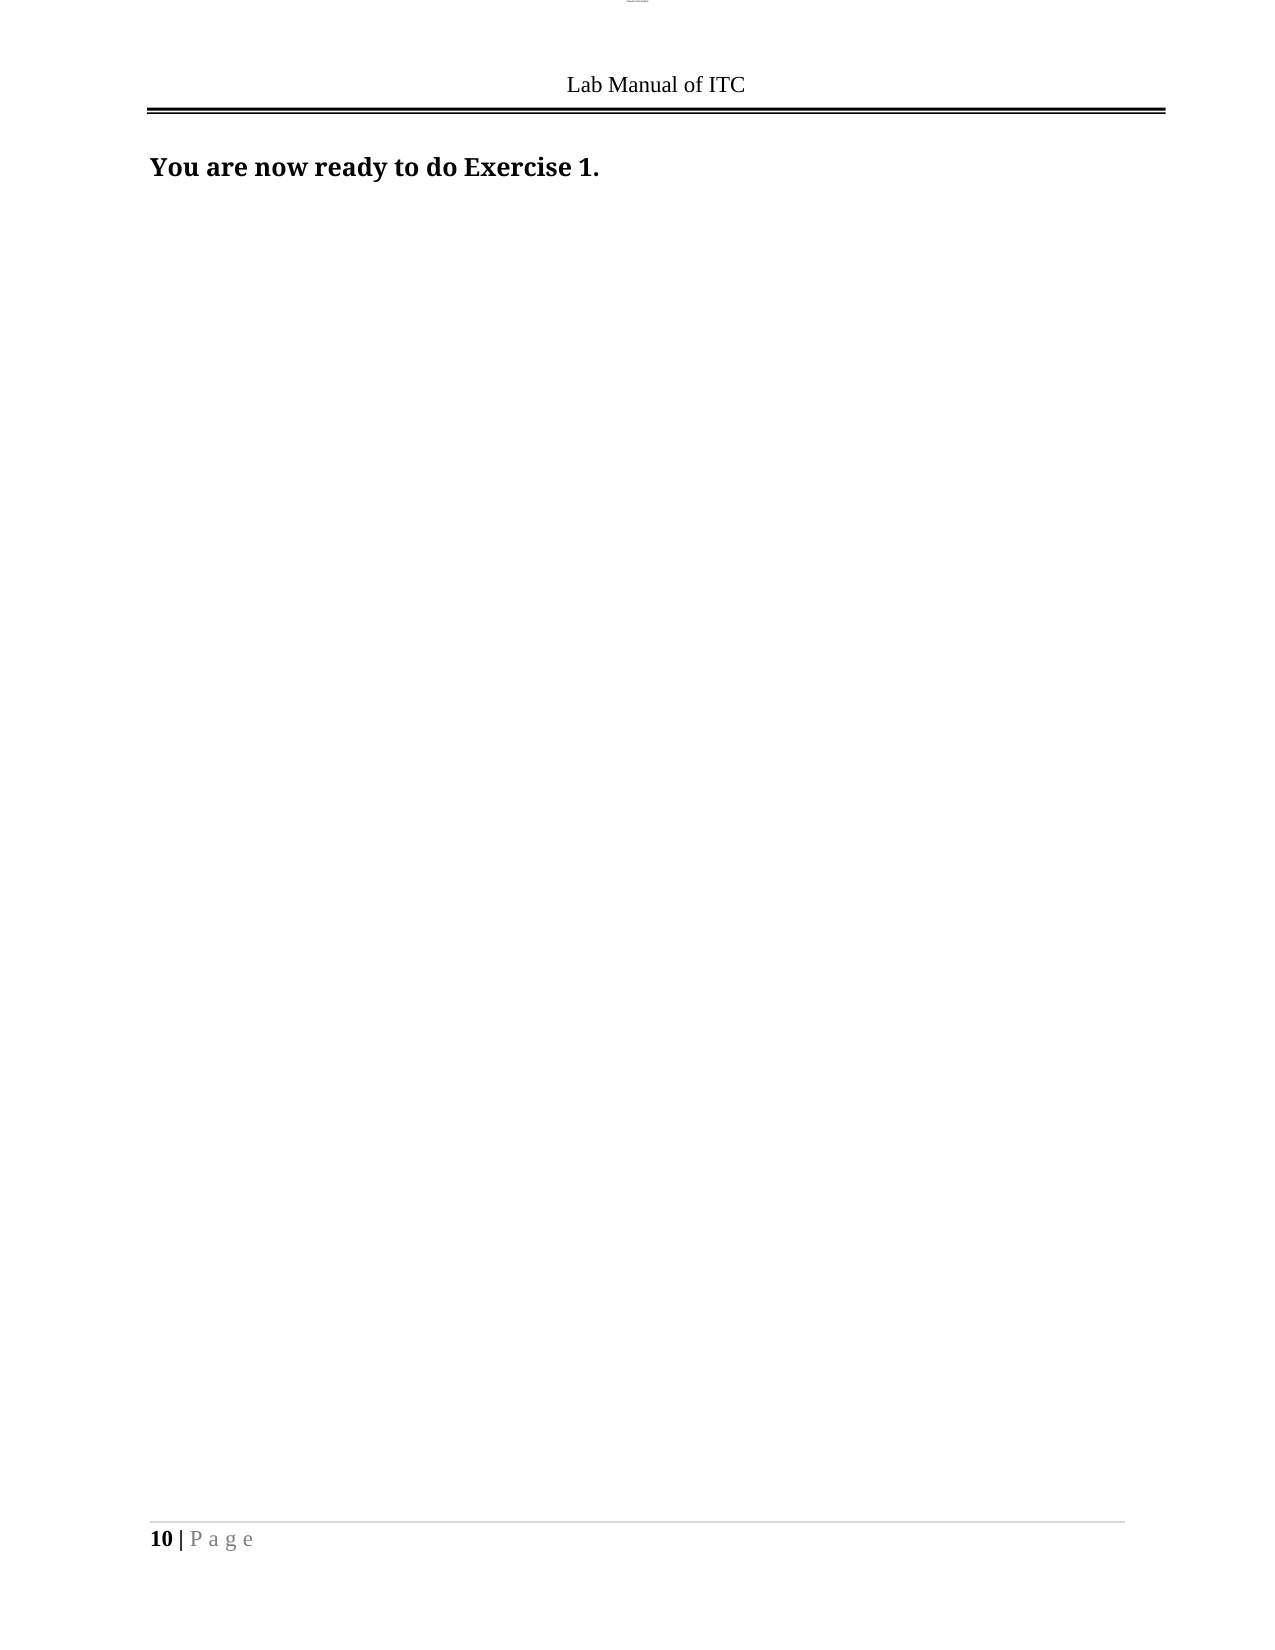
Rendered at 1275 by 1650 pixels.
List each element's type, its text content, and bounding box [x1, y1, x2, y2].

text You are now ready to do Exercise 1. [150, 150, 1125, 184]
